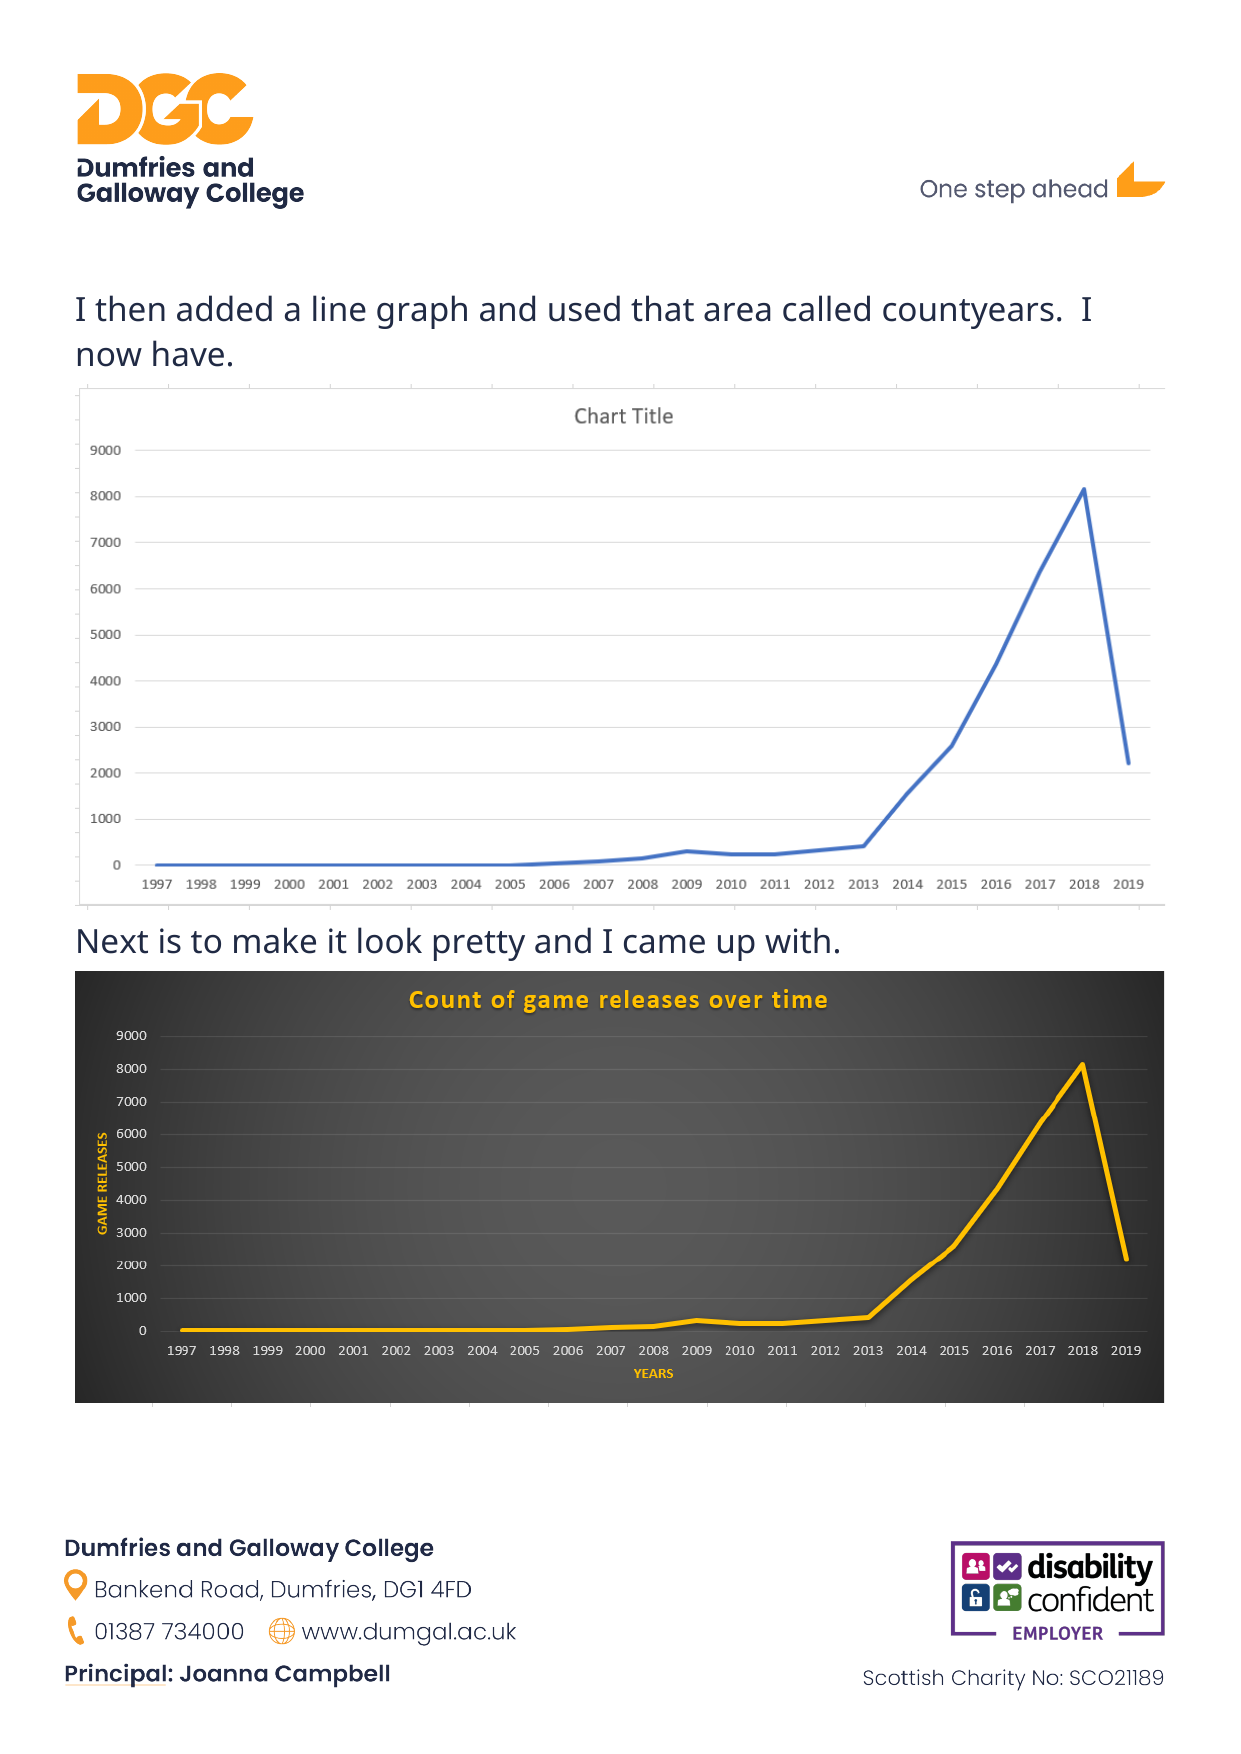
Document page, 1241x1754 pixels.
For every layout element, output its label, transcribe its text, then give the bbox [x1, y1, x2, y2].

picture [0, 1508, 1241, 1735]
picture [77, 73, 304, 209]
picture [75, 384, 1166, 910]
text Next is to make it look pretty and I came up with. [75, 918, 1165, 963]
picture [75, 971, 1165, 1407]
picture [915, 157, 1170, 209]
text I then added a line graph and used that area called countyears. I now have. [75, 286, 1165, 376]
